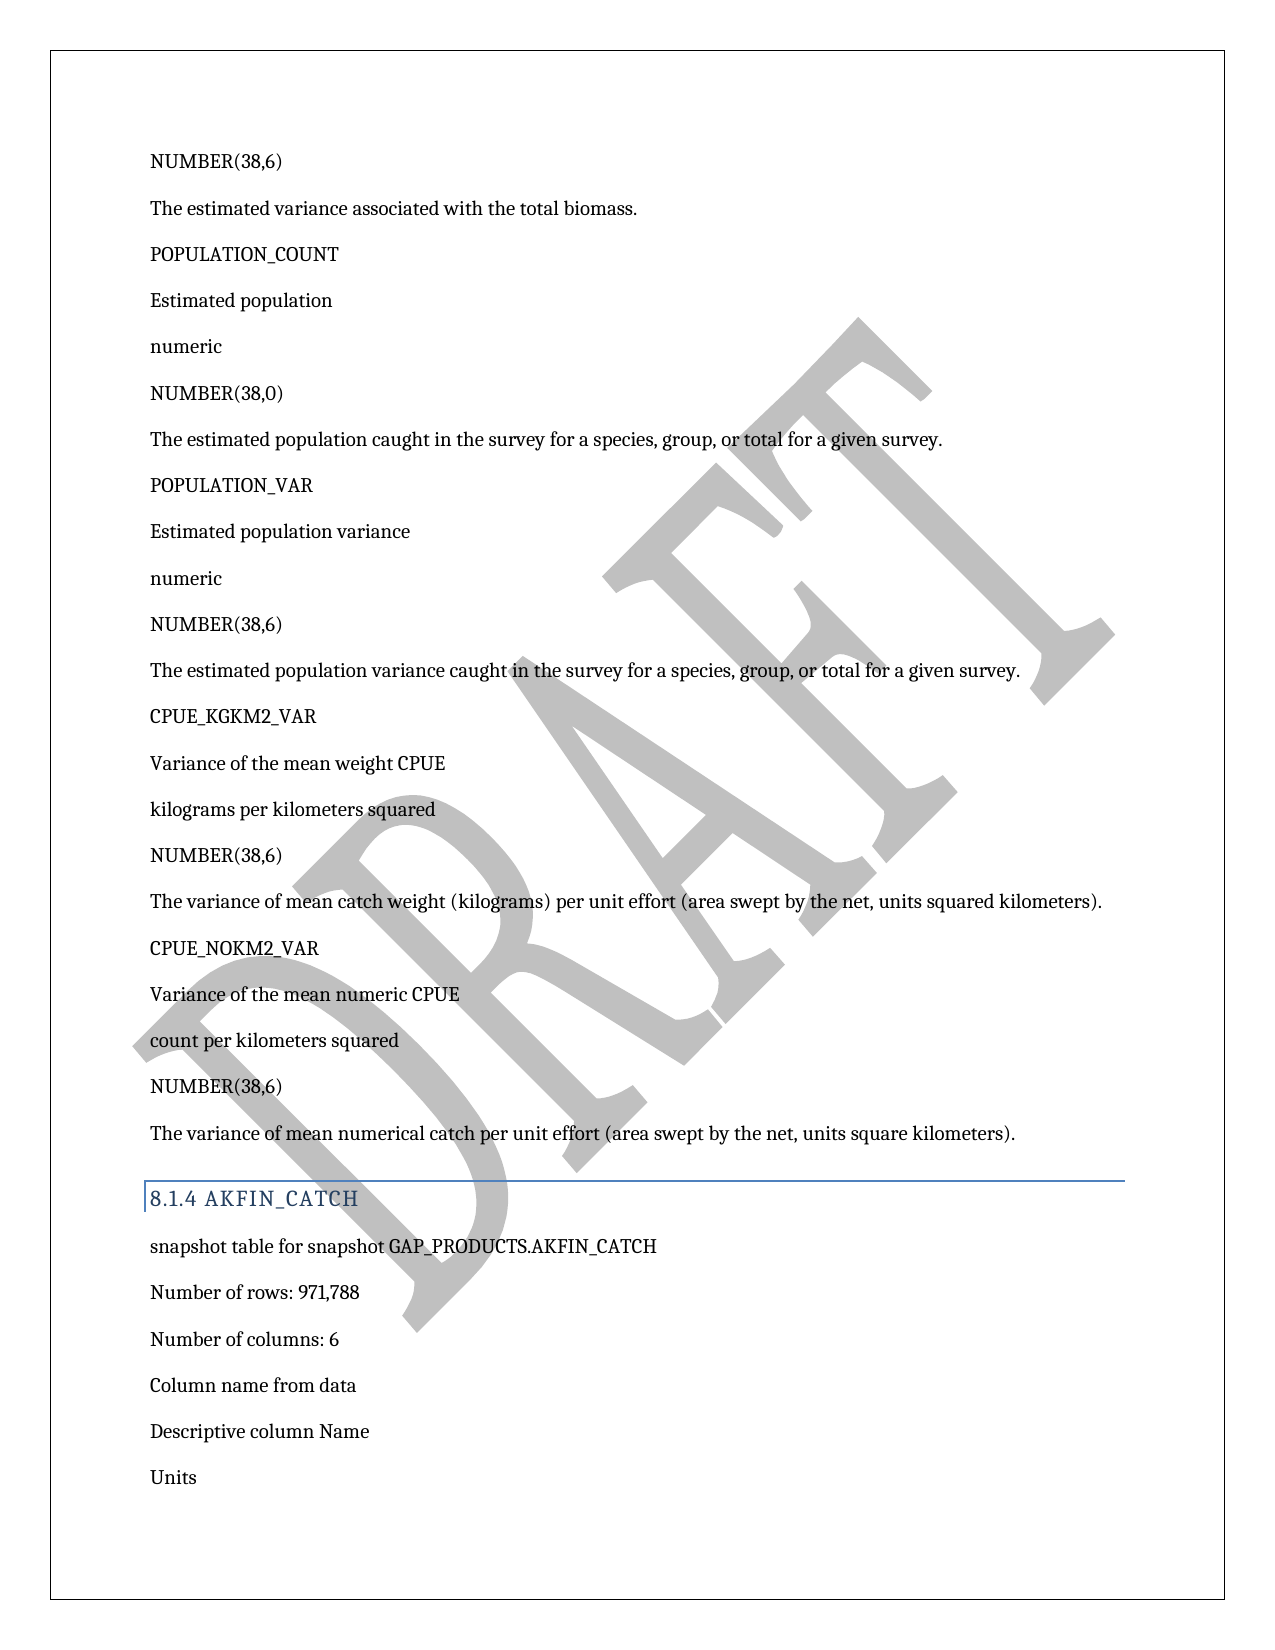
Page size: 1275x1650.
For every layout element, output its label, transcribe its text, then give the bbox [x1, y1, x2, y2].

text NUMBER(38,0) [150, 381, 1125, 405]
text POPULATION_VAR [150, 474, 1125, 498]
text Variance of the mean weight CPUE [150, 751, 1125, 775]
text The variance of mean numerical catch per unit effort (area swept by the net, units square kilometers). [150, 1121, 1125, 1145]
text Column name from data [150, 1373, 1125, 1397]
text Units [150, 1466, 1125, 1490]
text The estimated population variance caught in the survey for a species, group, or total for a given survey. [150, 659, 1125, 683]
text snapshot table for snapshot GAP_PRODUCTS.AKFIN_CATCH [150, 1235, 1125, 1259]
text Estimated population variance [150, 520, 1125, 544]
text numeric [150, 335, 1125, 359]
text NUMBER(38,6) [150, 612, 1125, 636]
text Variance of the mean numeric CPUE [150, 982, 1125, 1006]
text NUMBER(38,6) [150, 150, 1125, 174]
subtitle 8.1.4 AKFIN_CATCH [146, 1182, 1125, 1212]
text The estimated population caught in the survey for a species, group, or total for a given survey. [150, 427, 1125, 451]
text POPULATION_COUNT [150, 242, 1125, 266]
text The estimated variance associated with the total biomass. [150, 196, 1125, 220]
text Number of columns: 6 [150, 1327, 1125, 1351]
text NUMBER(38,6) [150, 1075, 1125, 1099]
text kilograms per kilometers squared [150, 797, 1125, 821]
text CPUE_NOKM2_VAR [150, 936, 1125, 960]
text Number of rows: 971,788 [150, 1281, 1125, 1305]
text The variance of mean catch weight (kilograms) per unit effort (area swept by the net, units squared kilometers). [150, 890, 1125, 914]
text NUMBER(38,6) [150, 844, 1125, 868]
text count per kilometers squared [150, 1029, 1125, 1053]
text Estimated population [150, 289, 1125, 313]
text Descriptive column Name [150, 1420, 1125, 1444]
text CPUE_KGKM2_VAR [150, 705, 1125, 729]
text numeric [150, 566, 1125, 590]
